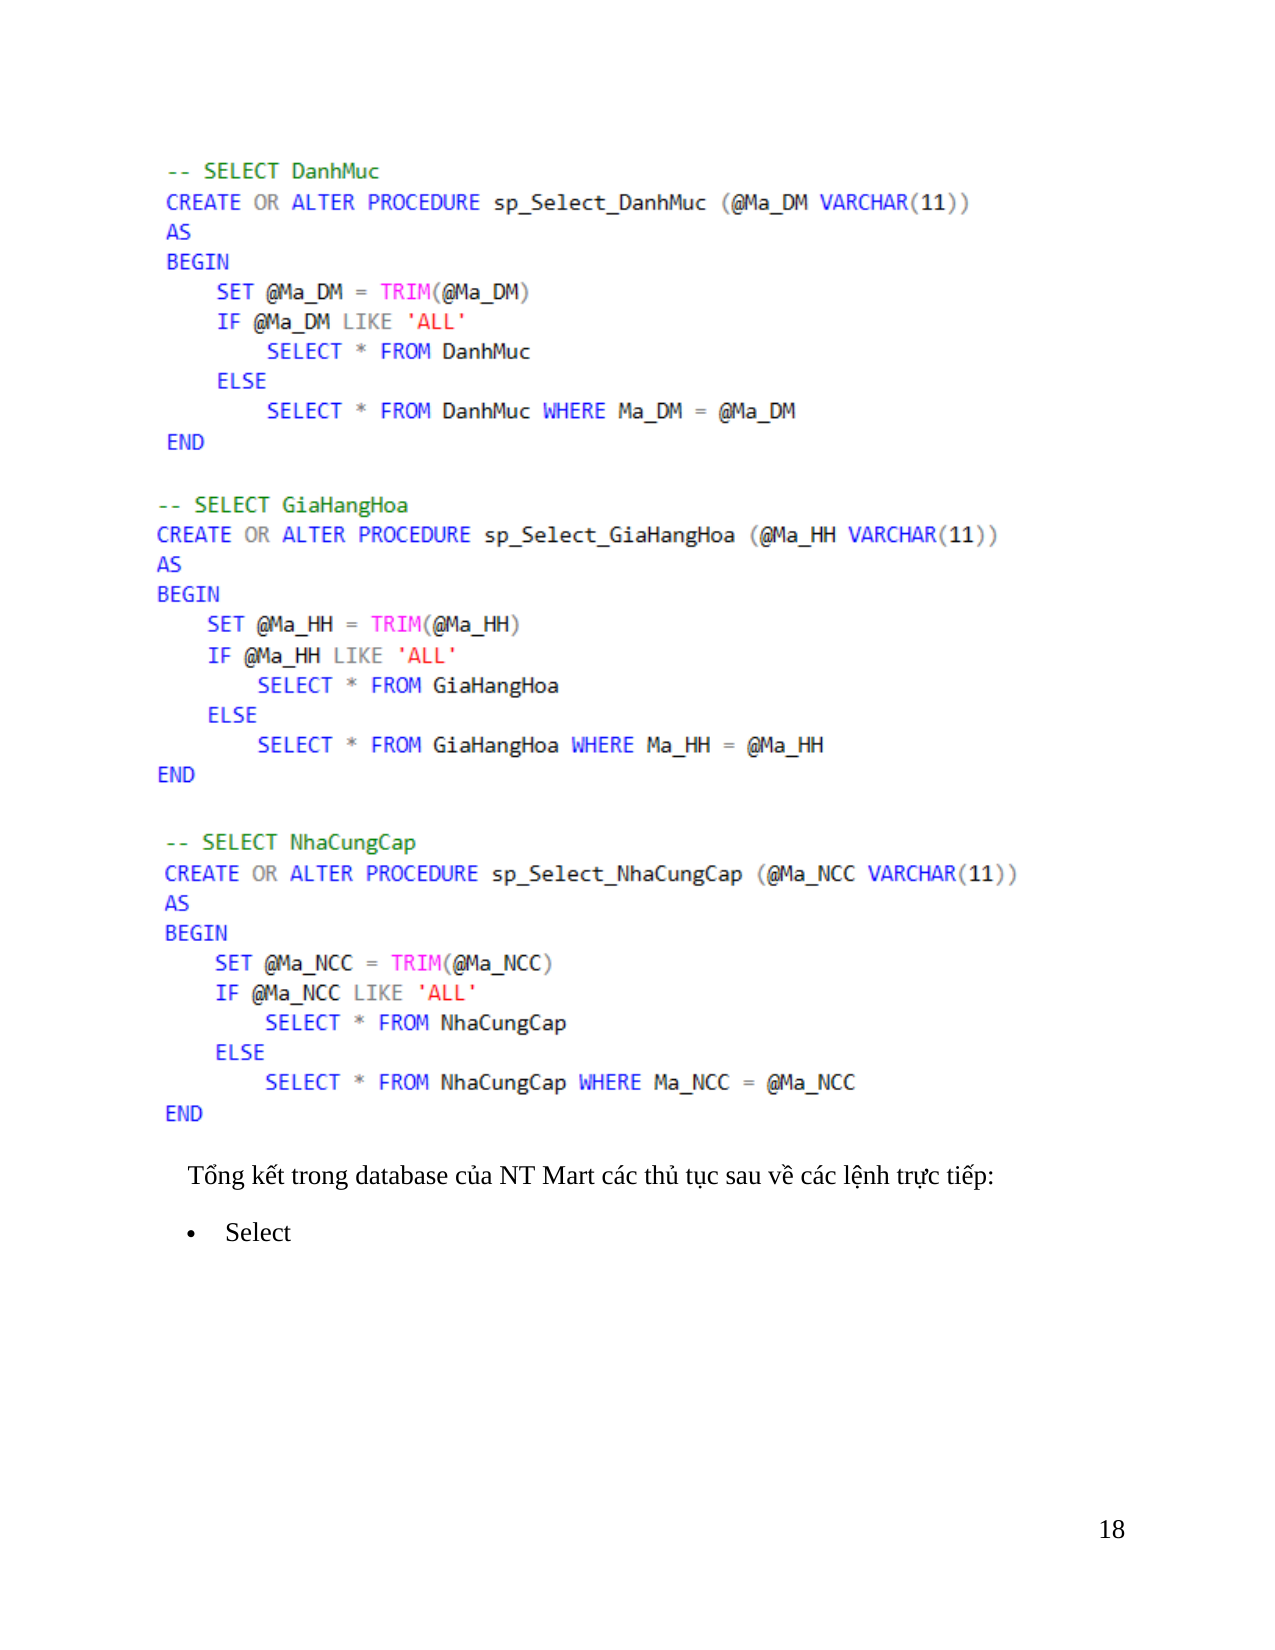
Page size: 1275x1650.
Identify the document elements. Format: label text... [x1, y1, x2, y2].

picture [150, 817, 1036, 1134]
picture [150, 150, 979, 461]
picture [150, 486, 1014, 792]
text Tổng kết trong database của NT Mart các thủ tục sau về các lệnh trực tiếp: [150, 1159, 1125, 1190]
list Select [187, 1216, 1125, 1247]
